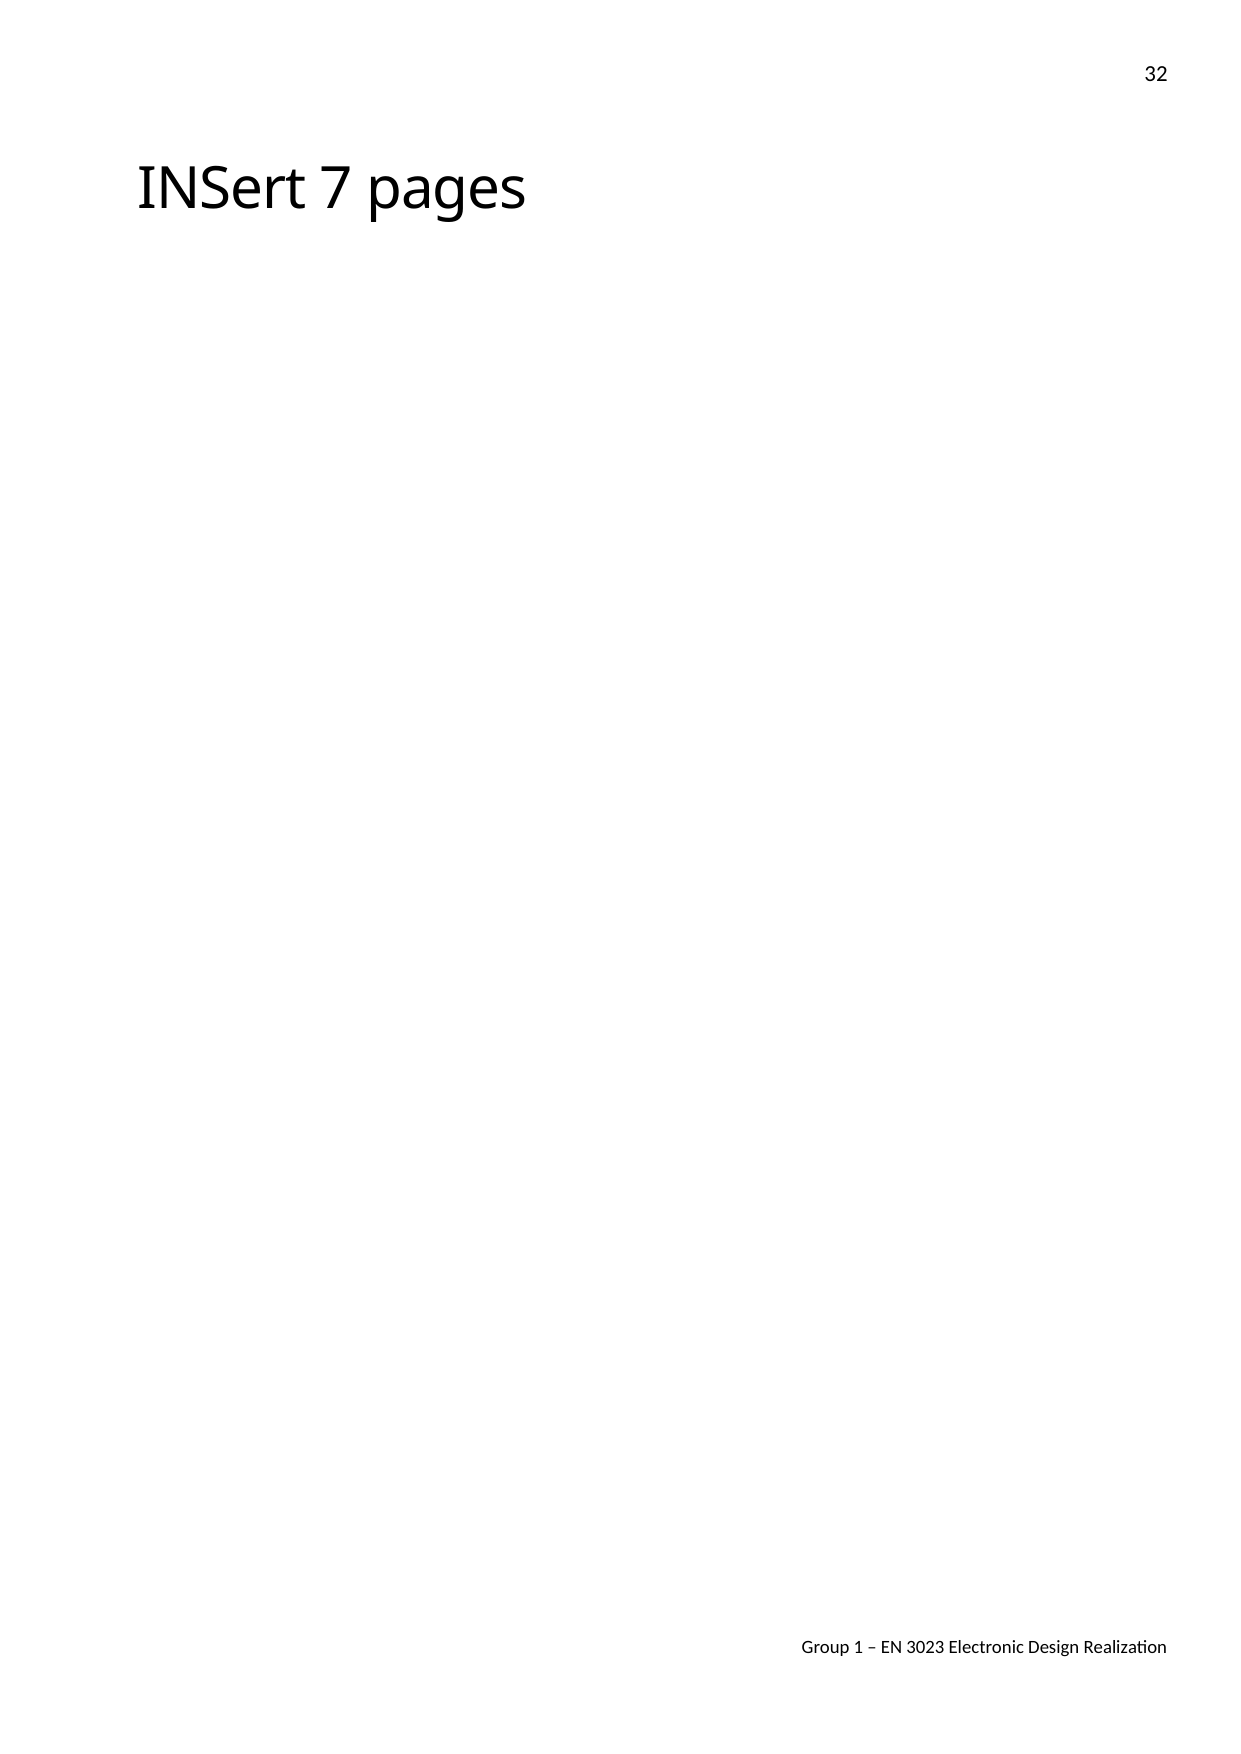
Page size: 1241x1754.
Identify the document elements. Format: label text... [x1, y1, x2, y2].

title INSert 7 pages [137, 146, 1167, 225]
